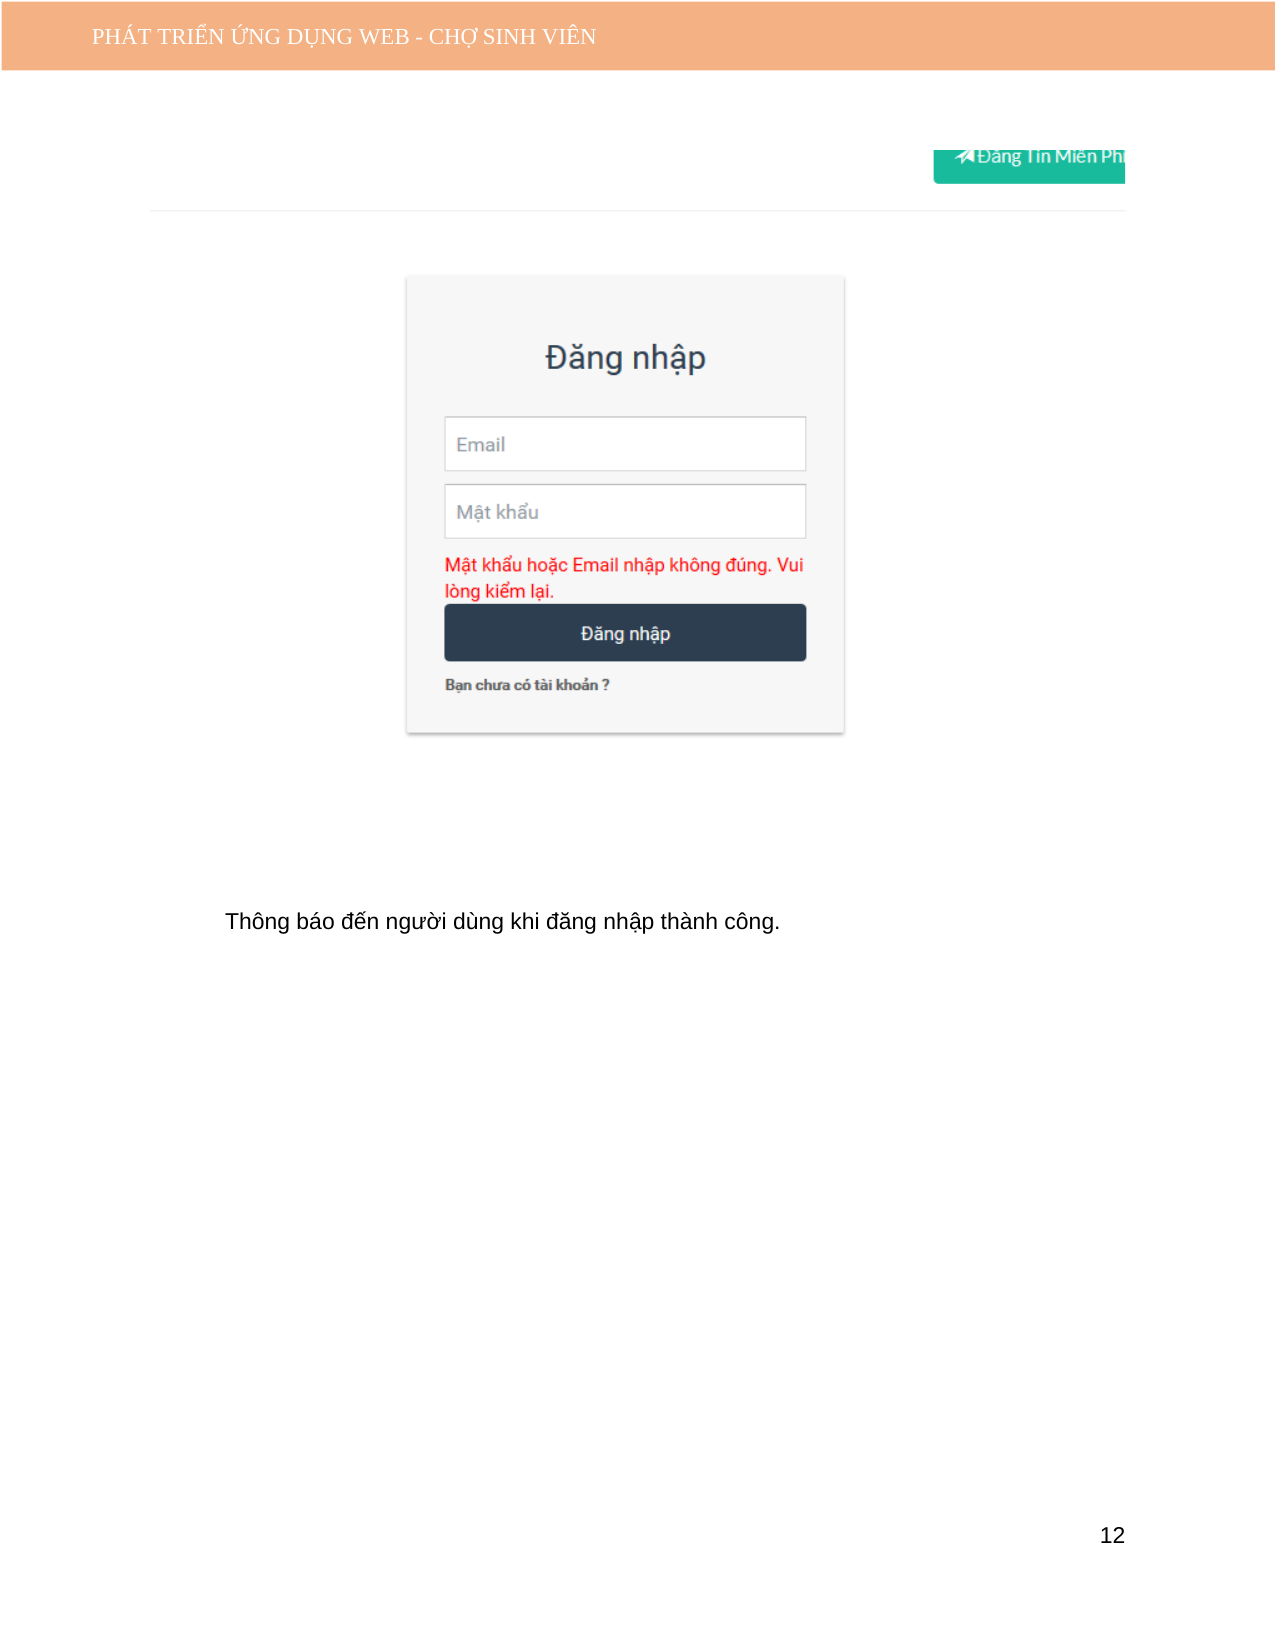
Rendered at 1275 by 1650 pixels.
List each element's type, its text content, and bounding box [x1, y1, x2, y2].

text Thông báo đến người dùng khi đăng nhập thành công. [150, 908, 1125, 934]
picture [150, 150, 1125, 884]
